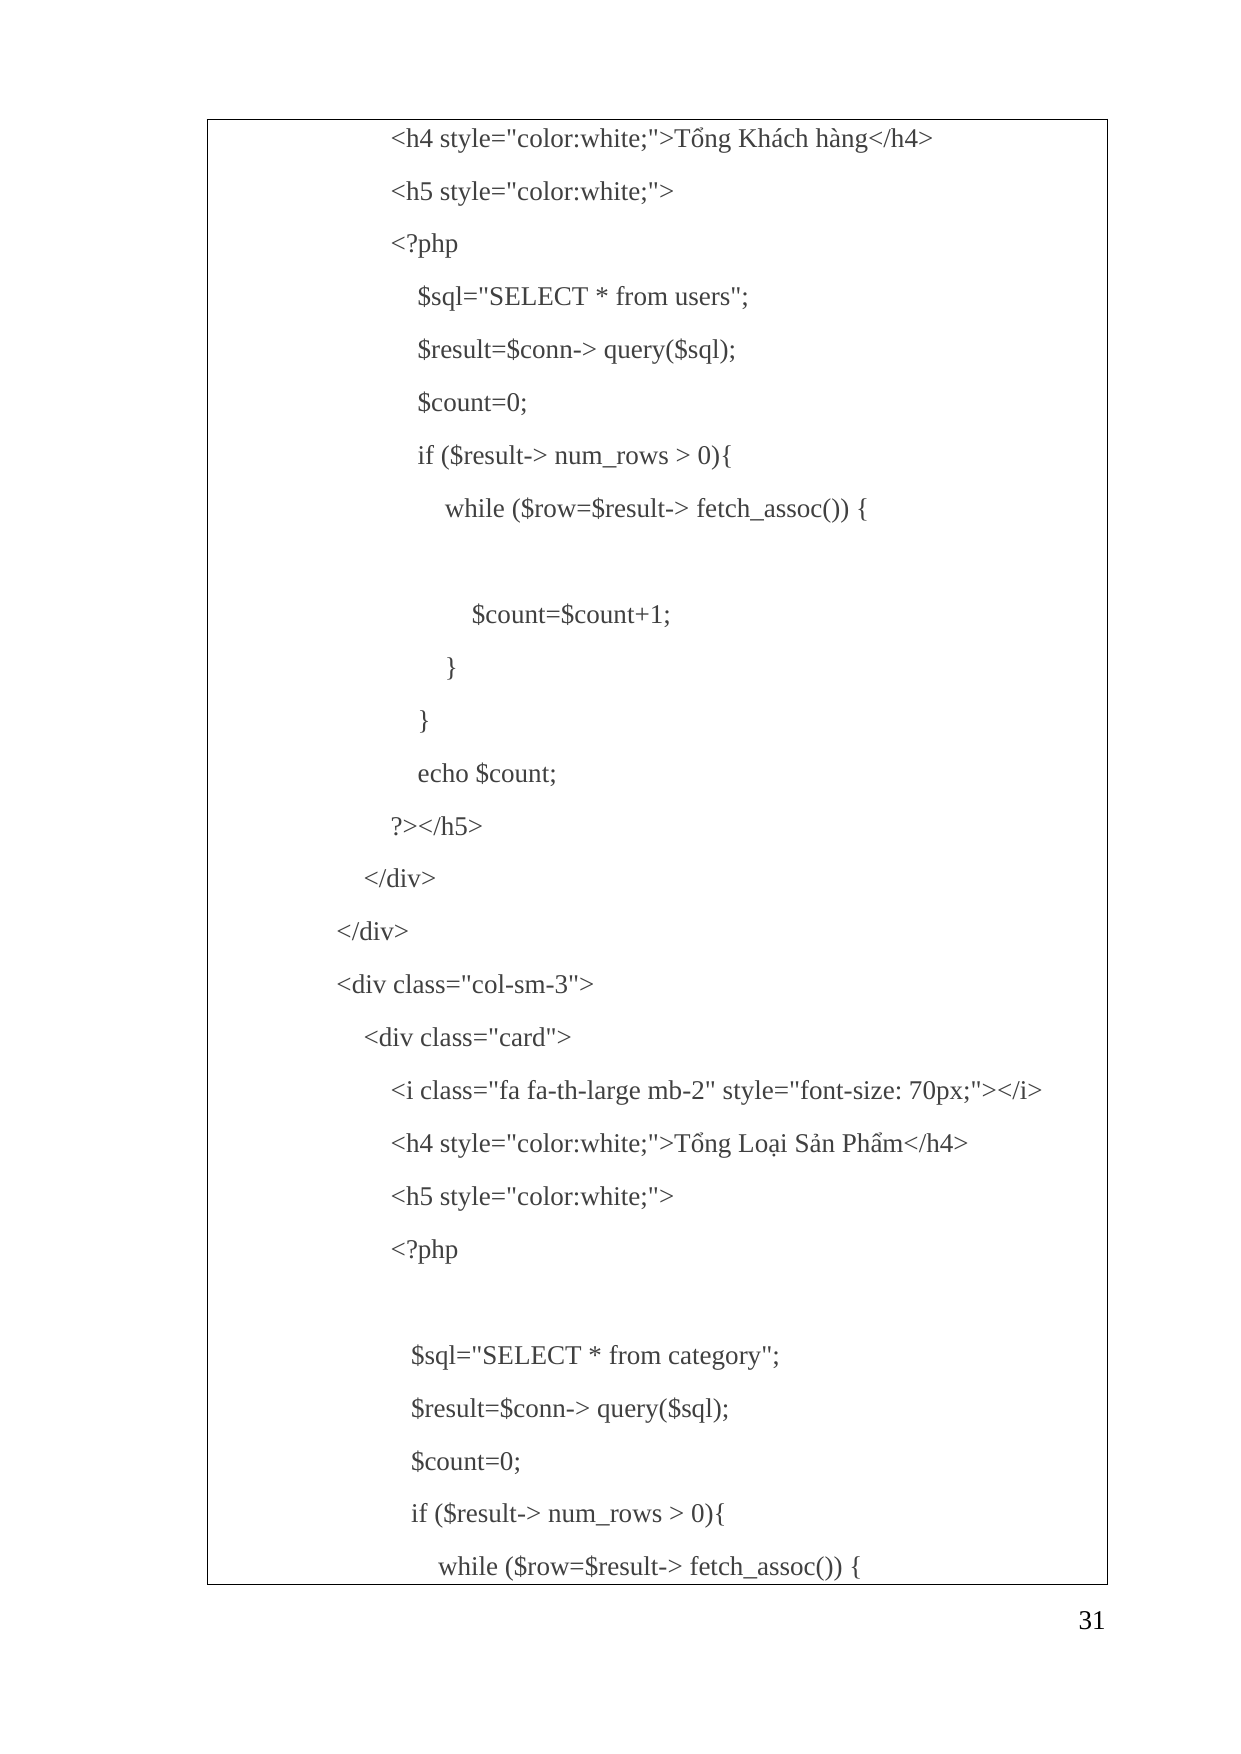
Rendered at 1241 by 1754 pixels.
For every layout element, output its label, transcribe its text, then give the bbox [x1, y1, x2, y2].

text ?></h5> [208, 807, 1107, 841]
text $count=0; [208, 383, 1107, 417]
text $result=$conn-> query($sql); [208, 1389, 1107, 1423]
text echo $count; [208, 754, 1107, 788]
text </div> [208, 859, 1107, 894]
text <h4 style="color:white;">Tổng Khách hàng</h4> [208, 120, 1107, 153]
text $result=$conn-> query($sql); [208, 330, 1107, 364]
text if ($result-> num_rows > 0){ [208, 436, 1107, 470]
text <?php [208, 1230, 1107, 1264]
text $sql="SELECT * from users"; [208, 277, 1107, 312]
text } [208, 701, 1107, 735]
text if ($result-> num_rows > 0){ [208, 1494, 1107, 1529]
text </div> [208, 912, 1107, 947]
text <i class="fa fa-th-large mb-2" style="font-size: 70px;"></i> [208, 1071, 1107, 1105]
text <div class="col-sm-3"> [208, 965, 1107, 999]
text <h4 style="color:white;">Tổng Loại Sản Phẩm</h4> [208, 1124, 1107, 1158]
text <h5 style="color:white;"> [208, 172, 1107, 206]
text <h5 style="color:white;"> [208, 1177, 1107, 1211]
text $count=0; [208, 1442, 1107, 1476]
text } [208, 648, 1107, 682]
text $count=$count+1; [208, 595, 1107, 629]
text <?php [208, 224, 1107, 259]
text $sql="SELECT * from category"; [208, 1336, 1107, 1370]
text while ($row=$result-> fetch_assoc()) { [208, 1547, 1107, 1584]
text while ($row=$result-> fetch_assoc()) { [208, 489, 1107, 523]
text <div class="card"> [208, 1018, 1107, 1052]
